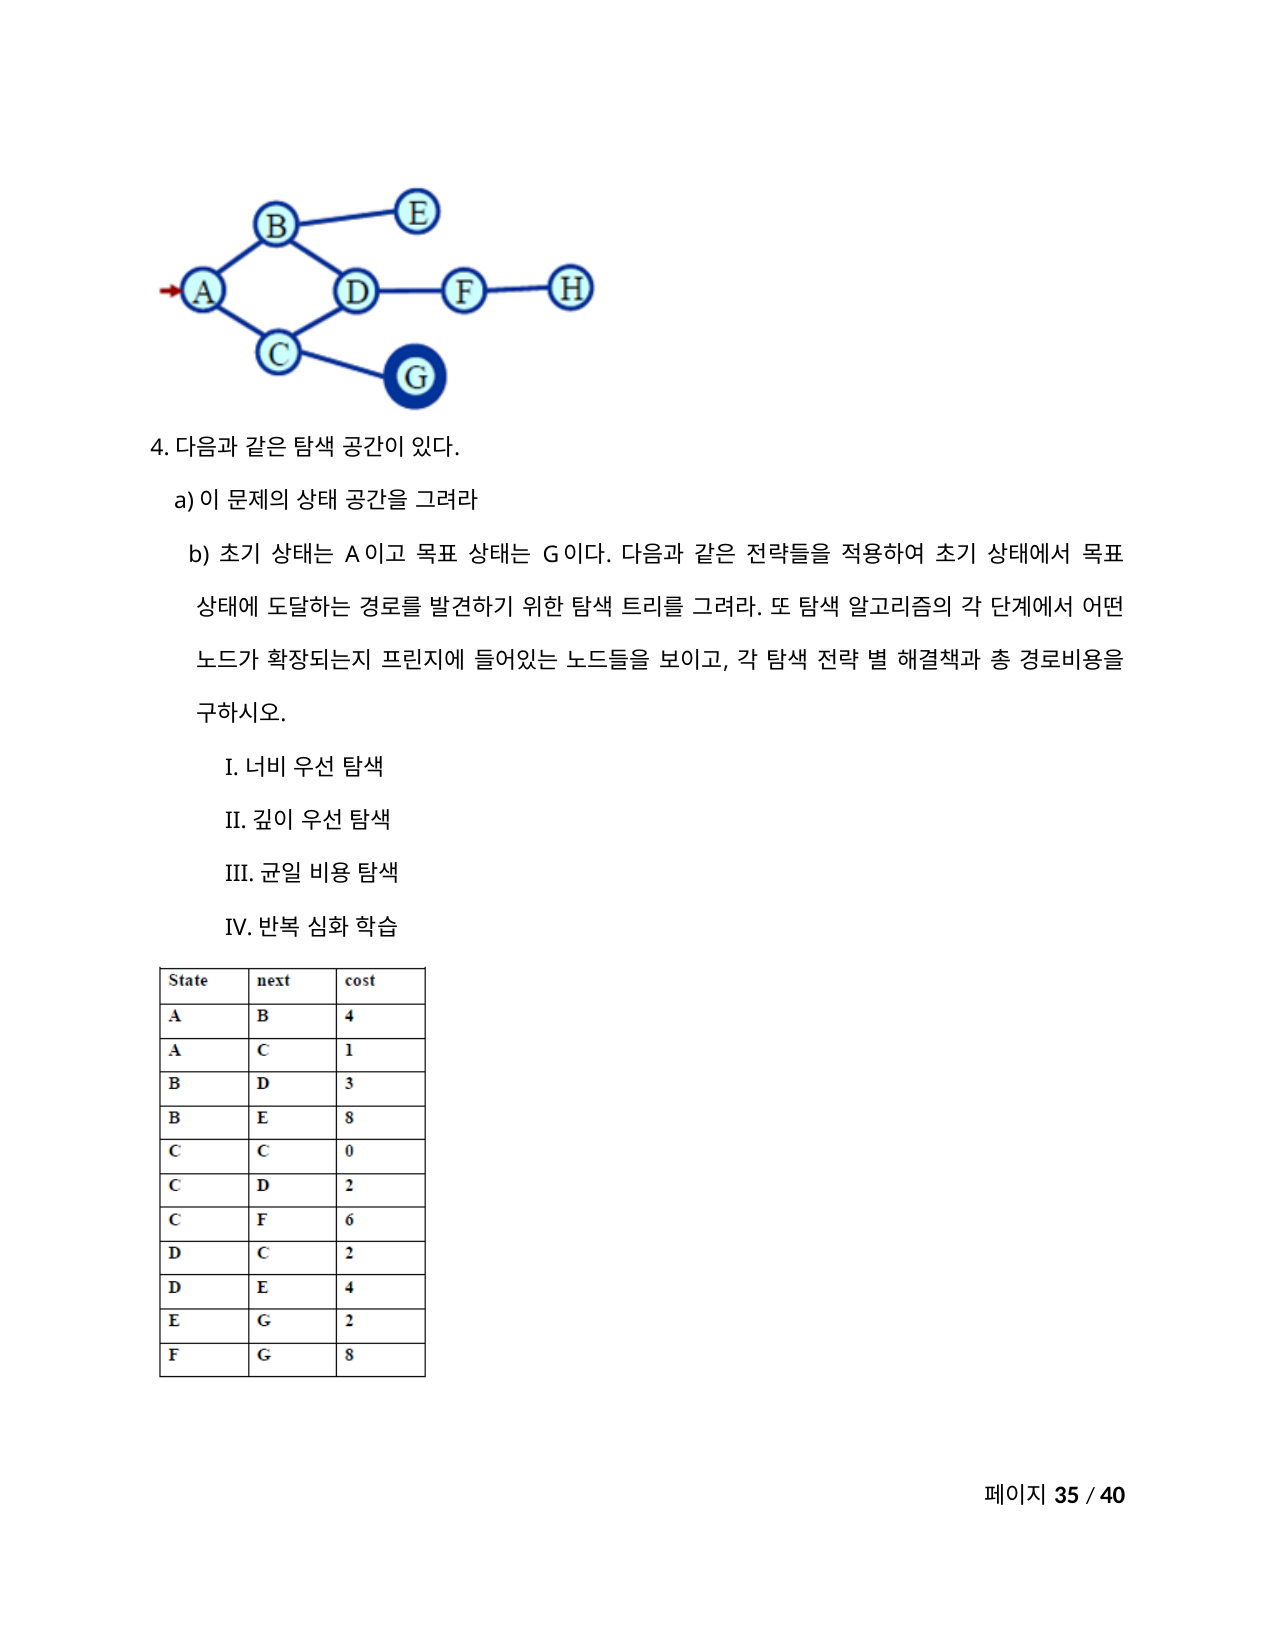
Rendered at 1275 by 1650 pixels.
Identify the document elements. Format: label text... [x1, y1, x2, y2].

picture [150, 177, 615, 412]
text IV. 반복 심화 학습 [150, 908, 1125, 942]
text II. 깊이 우선 탐색 [150, 802, 1125, 835]
text I. 너비 우선 탐색 [150, 748, 1125, 782]
text III. 균일 비용 탐색 [150, 855, 1125, 888]
picture [150, 961, 433, 1382]
text b) 초기 상태는 A이고 목표 상태는 G이다. 다음과 같은 전략들을 적용하여 초기 상태에서 목표 상태에 도달하는 경로를 발견하기 위한 탐색 트리를 그려라. 또 탐색 알고리즘의 각 단계에서 어떤 노드가 확장되는지 프린지에 들어있는 노드들을 보이고, 각 탐색 전략 별 해결책과 총 경로비용을 구하시오. [150, 535, 1125, 728]
text a) 이 문제의 상태 공간을 그려라 [150, 482, 1125, 515]
text 4. 다음과 같은 탐색 공간이 있다. [150, 429, 1125, 462]
